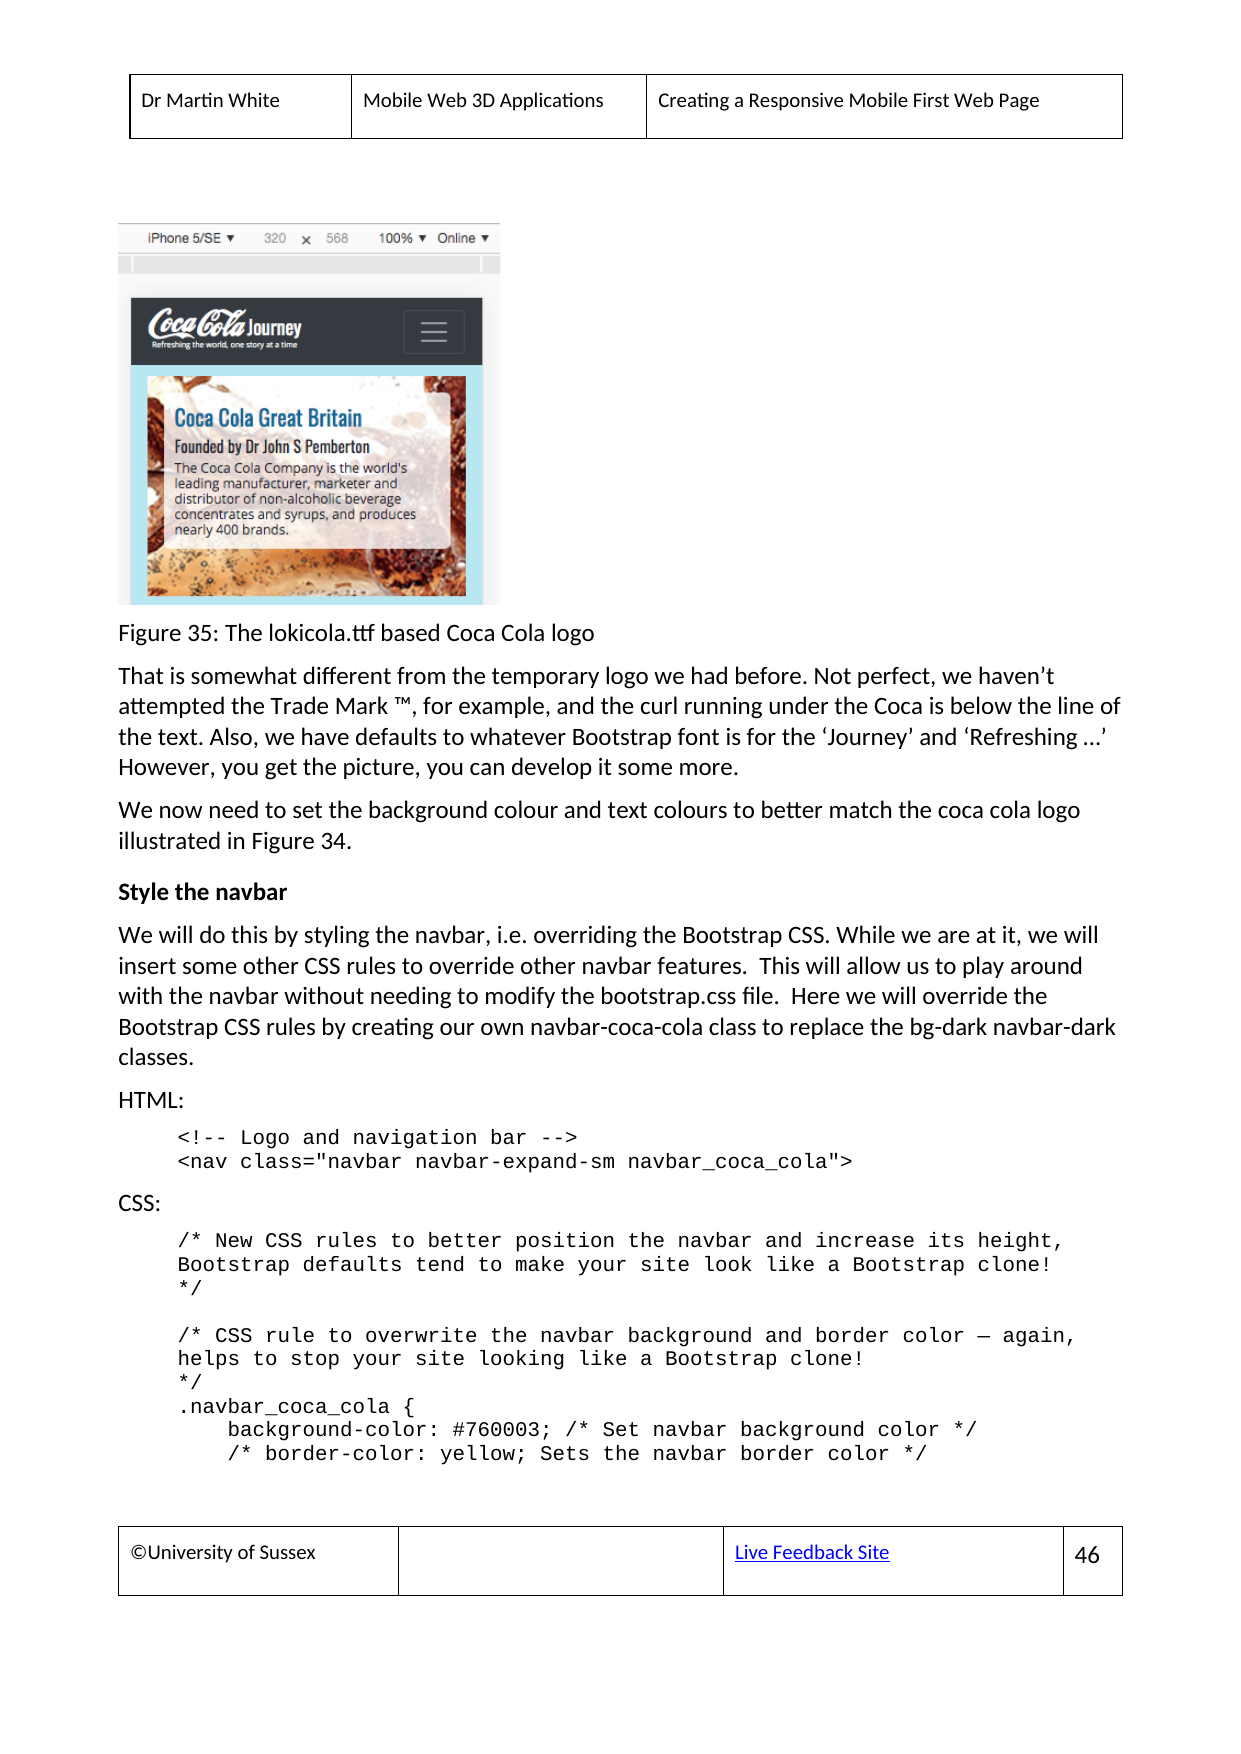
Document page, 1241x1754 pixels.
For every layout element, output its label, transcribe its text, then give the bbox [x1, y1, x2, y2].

text <!-- Logo and navigation bar --> [177, 1127, 1122, 1151]
text HTML: [118, 1084, 1122, 1115]
subtitle Style the navbar [118, 876, 1122, 907]
text That is somewhat different from the temporary logo we had before. Not perfect, we haven’t attempted the Trade Mark ™, for example, and the curl running under the Coca is below the line of the text. Also, we have defaults to whatever Bootstrap font is for the ‘Journey’ and ‘Refreshing …’ However, you get the picture, you can develop it some more. [118, 660, 1122, 782]
text */ [177, 1277, 1122, 1301]
text /* New CSS rules to better position the navbar and increase its height, Bootstrap defaults tend to make your site look like a Bootstrap clone! [177, 1230, 1122, 1277]
text background-color: #760003; /* Set navbar background color */ [177, 1419, 1122, 1443]
text CSS: [118, 1187, 1122, 1218]
text */ [177, 1372, 1122, 1396]
text We will do this by styling the navbar, i.e. overriding the Bootstrap CSS. While we are at it, we will insert some other CSS rules to override other navbar features. This will allow us to play around with the navbar without needing to modify the bootstrap.css file. Here we will override the Bootstrap CSS rules by creating our own navbar-coca-cola class to replace the bg-dark navbar-dark classes. [118, 919, 1122, 1072]
text /* CSS rule to overwrite the navbar background and border color — again, helps to stop your site looking like a Bootstrap clone! [177, 1325, 1122, 1372]
text .navbar_coca_cola { [177, 1396, 1122, 1419]
text Figure 35: The lokicola.ttf based Coca Cola logo [118, 617, 1122, 647]
text We now need to set the background colour and text colours to better match the coca cola logo illustrated in Figure 34. [118, 794, 1122, 855]
text <nav class="navbar navbar-expand-sm navbar_coca_cola"> [177, 1151, 1122, 1175]
picture [118, 223, 501, 605]
text /* border-color: yellow; Sets the navbar border color */ [177, 1443, 1122, 1467]
